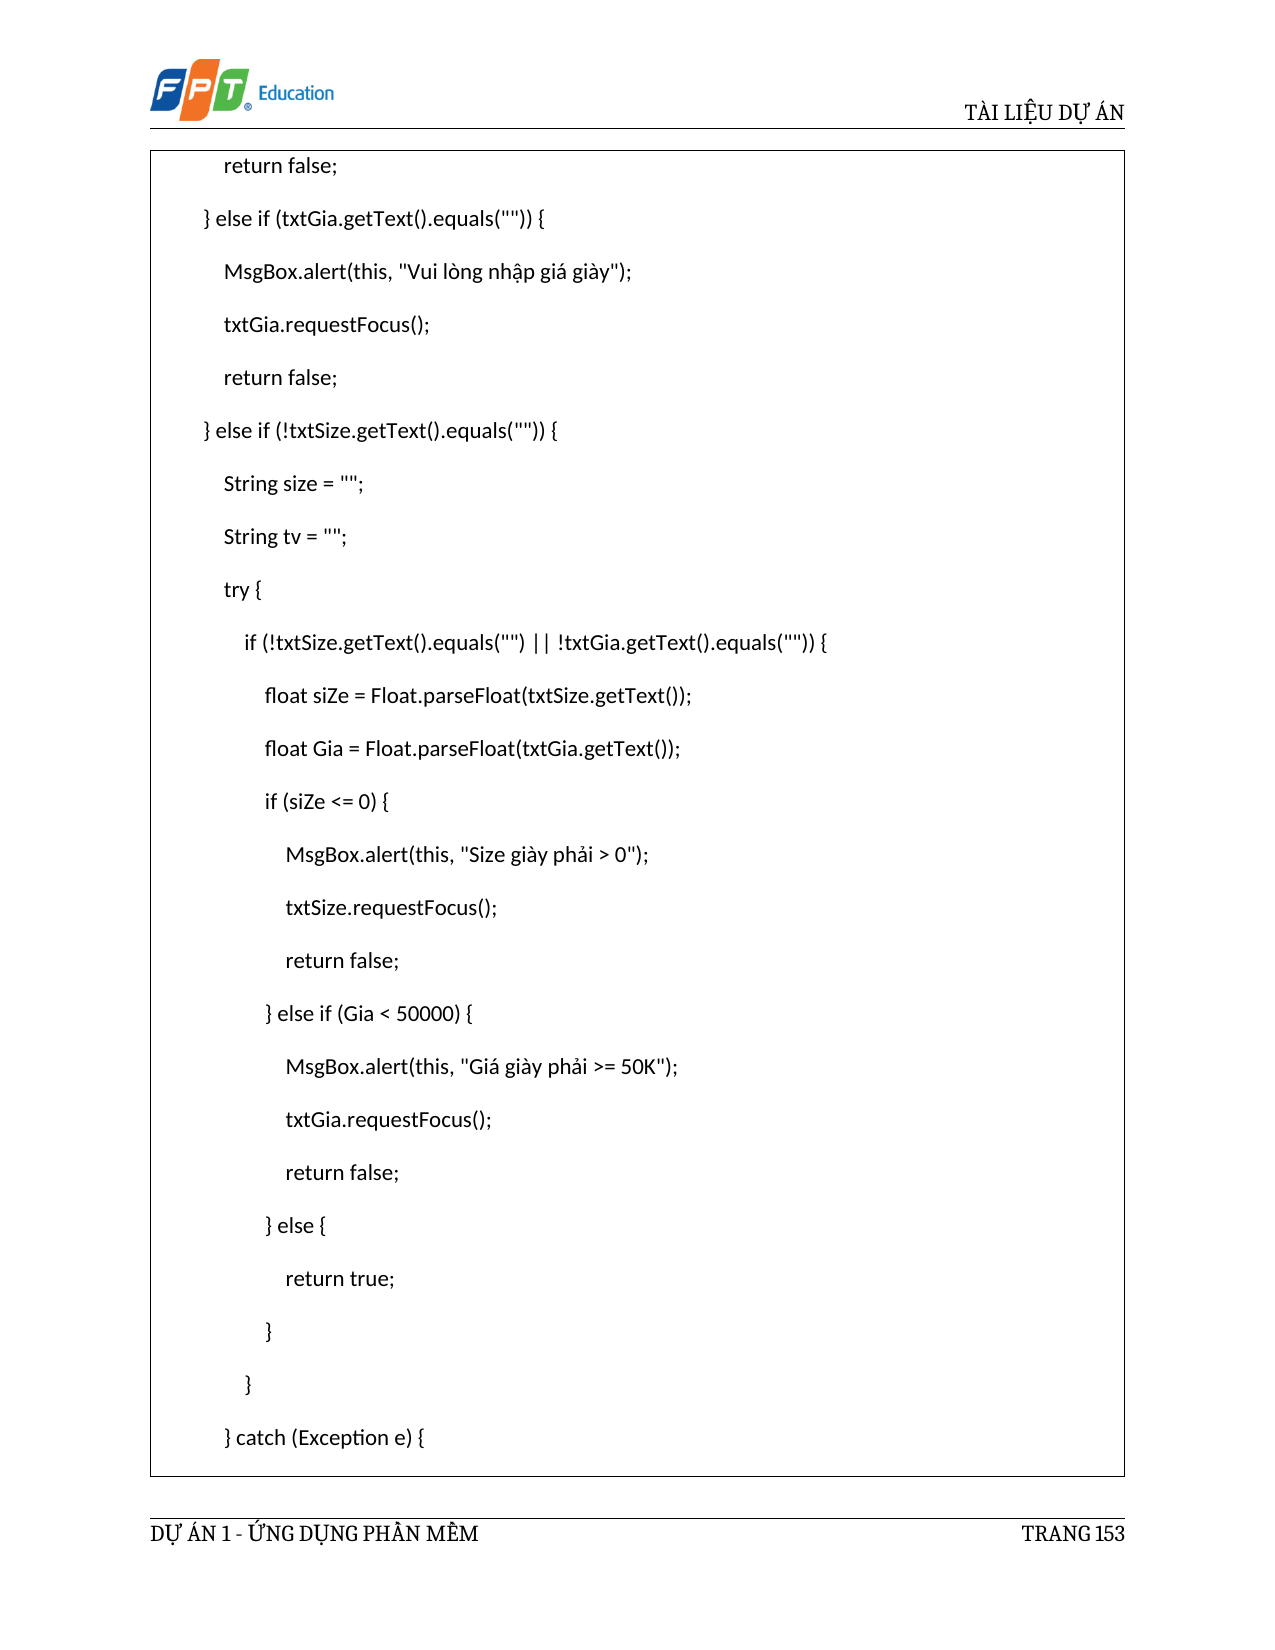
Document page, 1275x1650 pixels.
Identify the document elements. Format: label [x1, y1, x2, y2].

picture [150, 59, 336, 121]
table_header [151, 151, 1124, 1476]
